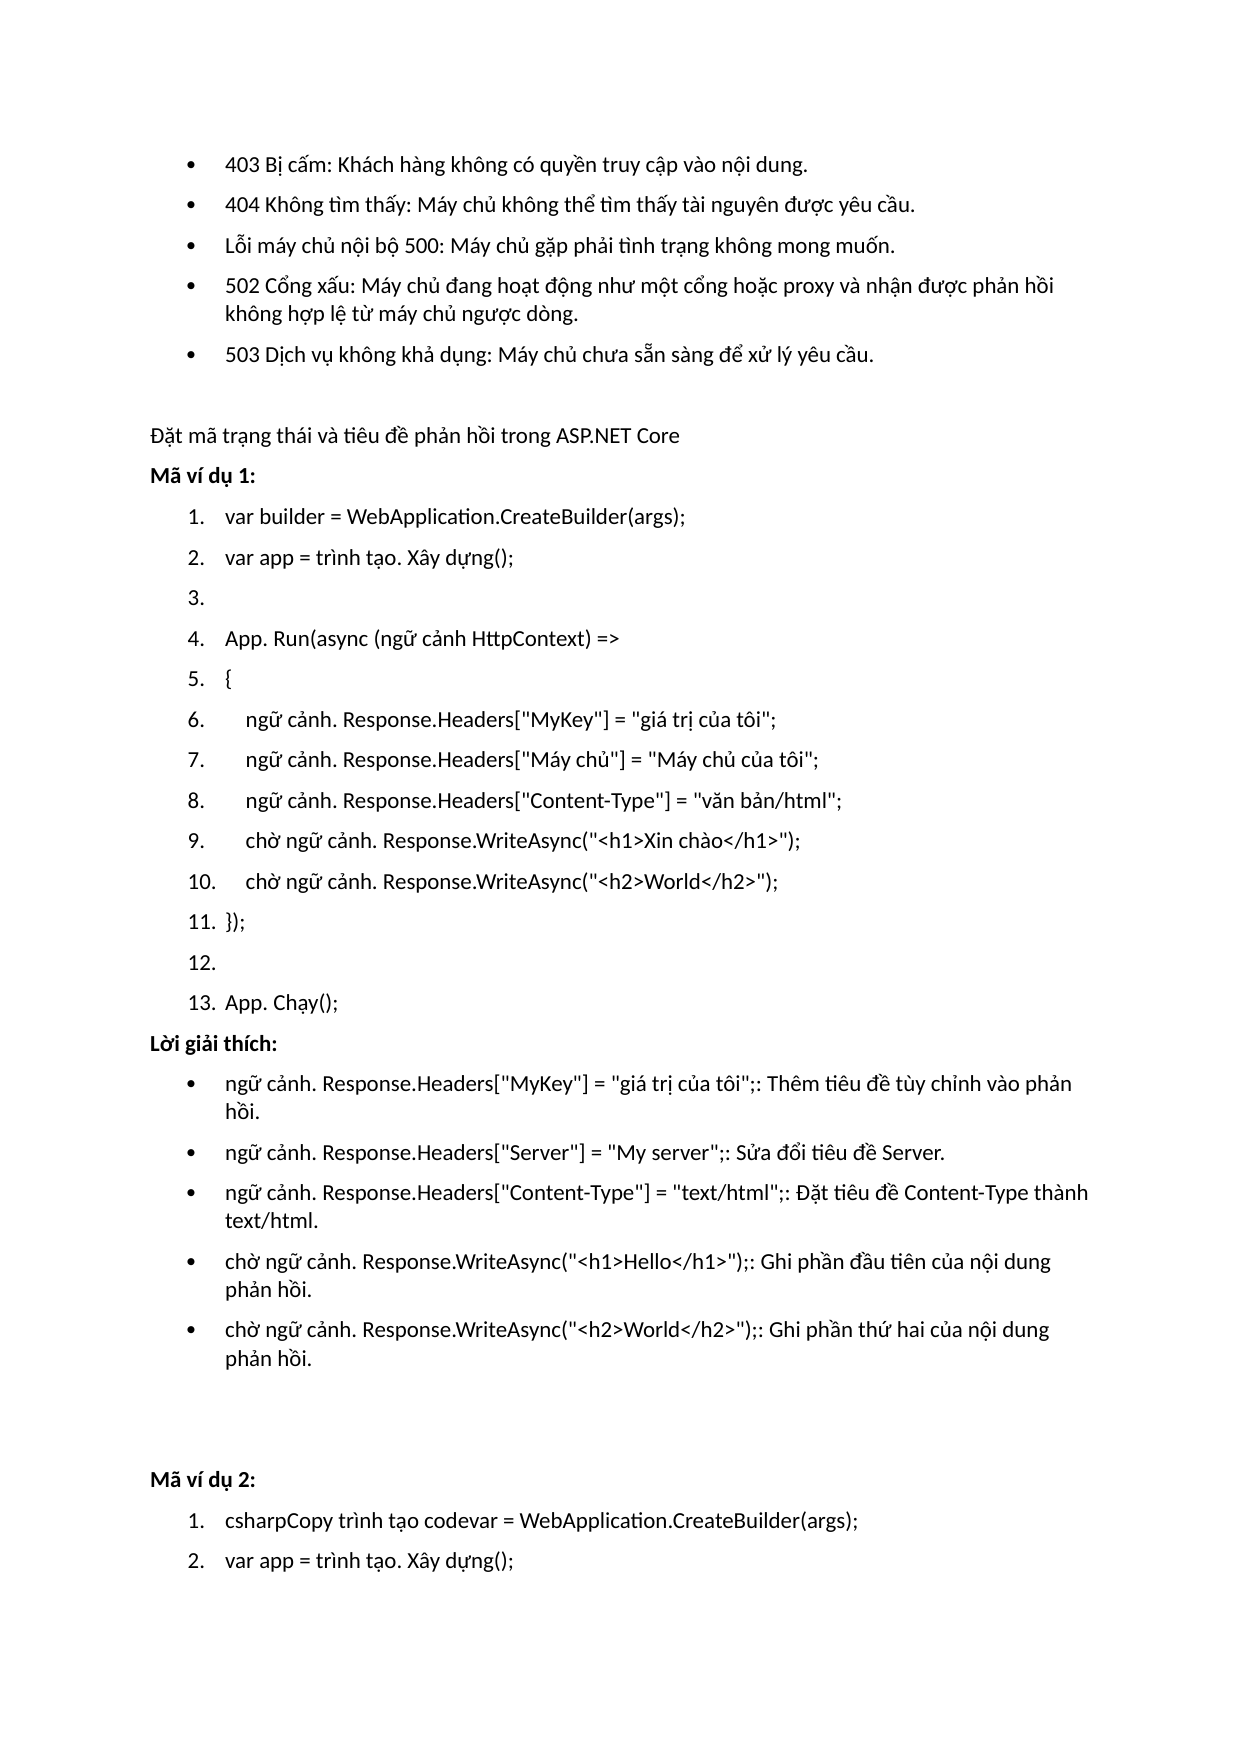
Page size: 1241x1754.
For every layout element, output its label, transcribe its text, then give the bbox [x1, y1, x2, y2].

list App. Chạy(); [187, 988, 1090, 1016]
list }); [187, 907, 1090, 935]
list Lỗi máy chủ nội bộ 500: Máy chủ gặp phải tình trạng không mong muốn. [187, 231, 1090, 259]
list chờ ngữ cảnh. Response.WriteAsync("<h1>Xin chào</h1>"); [187, 826, 1090, 854]
list ngữ cảnh. Response.Headers["Máy chủ"] = "Máy chủ của tôi"; [187, 745, 1090, 773]
list chờ ngữ cảnh. Response.WriteAsync("<h2>World</h2>");: Ghi phần thứ hai của nội dung phản hồi. [187, 1316, 1090, 1372]
list csharpCopy trình tạo codevar = WebApplication.CreateBuilder(args); [187, 1506, 1090, 1534]
list ngữ cảnh. Response.Headers["MyKey"] = "giá trị của tôi"; [187, 705, 1090, 733]
list var app = trình tạo. Xây dựng(); [187, 1546, 1090, 1574]
text Đặt mã trạng thái và tiêu đề phản hồi trong ASP.NET Core [150, 421, 1090, 449]
list var app = trình tạo. Xây dựng(); [187, 543, 1090, 571]
list 503 Dịch vụ không khả dụng: Máy chủ chưa sẵn sàng để xử lý yêu cầu. [187, 340, 1090, 368]
list ngữ cảnh. Response.Headers["MyKey"] = "giá trị của tôi";: Thêm tiêu đề tùy chỉnh vào phản hồi. [187, 1069, 1090, 1126]
text Mã ví dụ 1: [150, 462, 1090, 490]
list chờ ngữ cảnh. Response.WriteAsync("<h1>Hello</h1>");: Ghi phần đầu tiên của nội dung phản hồi. [187, 1247, 1090, 1303]
list ngữ cảnh. Response.Headers["Content-Type"] = "text/html";: Đặt tiêu đề Content-Type thành text/html. [187, 1178, 1090, 1234]
text Mã ví dụ 2: [150, 1465, 1090, 1493]
list ngữ cảnh. Response.Headers["Server"] = "My server";: Sửa đổi tiêu đề Server. [187, 1138, 1090, 1166]
list { [187, 664, 1090, 692]
list chờ ngữ cảnh. Response.WriteAsync("<h2>World</h2>"); [187, 867, 1090, 895]
text Lời giải thích: [150, 1029, 1090, 1057]
list 403 Bị cấm: Khách hàng không có quyền truy cập vào nội dung. [187, 150, 1090, 178]
list ngữ cảnh. Response.Headers["Content-Type"] = "văn bản/html"; [187, 786, 1090, 814]
list var builder = WebApplication.CreateBuilder(args); [187, 502, 1090, 530]
list 502 Cổng xấu: Máy chủ đang hoạt động như một cổng hoặc proxy và nhận được phản hồi không hợp lệ từ máy chủ ngược dòng. [187, 272, 1090, 328]
list 404 Không tìm thấy: Máy chủ không thể tìm thấy tài nguyên được yêu cầu. [187, 191, 1090, 218]
list App. Run(async (ngữ cảnh HttpContext) => [187, 624, 1090, 652]
